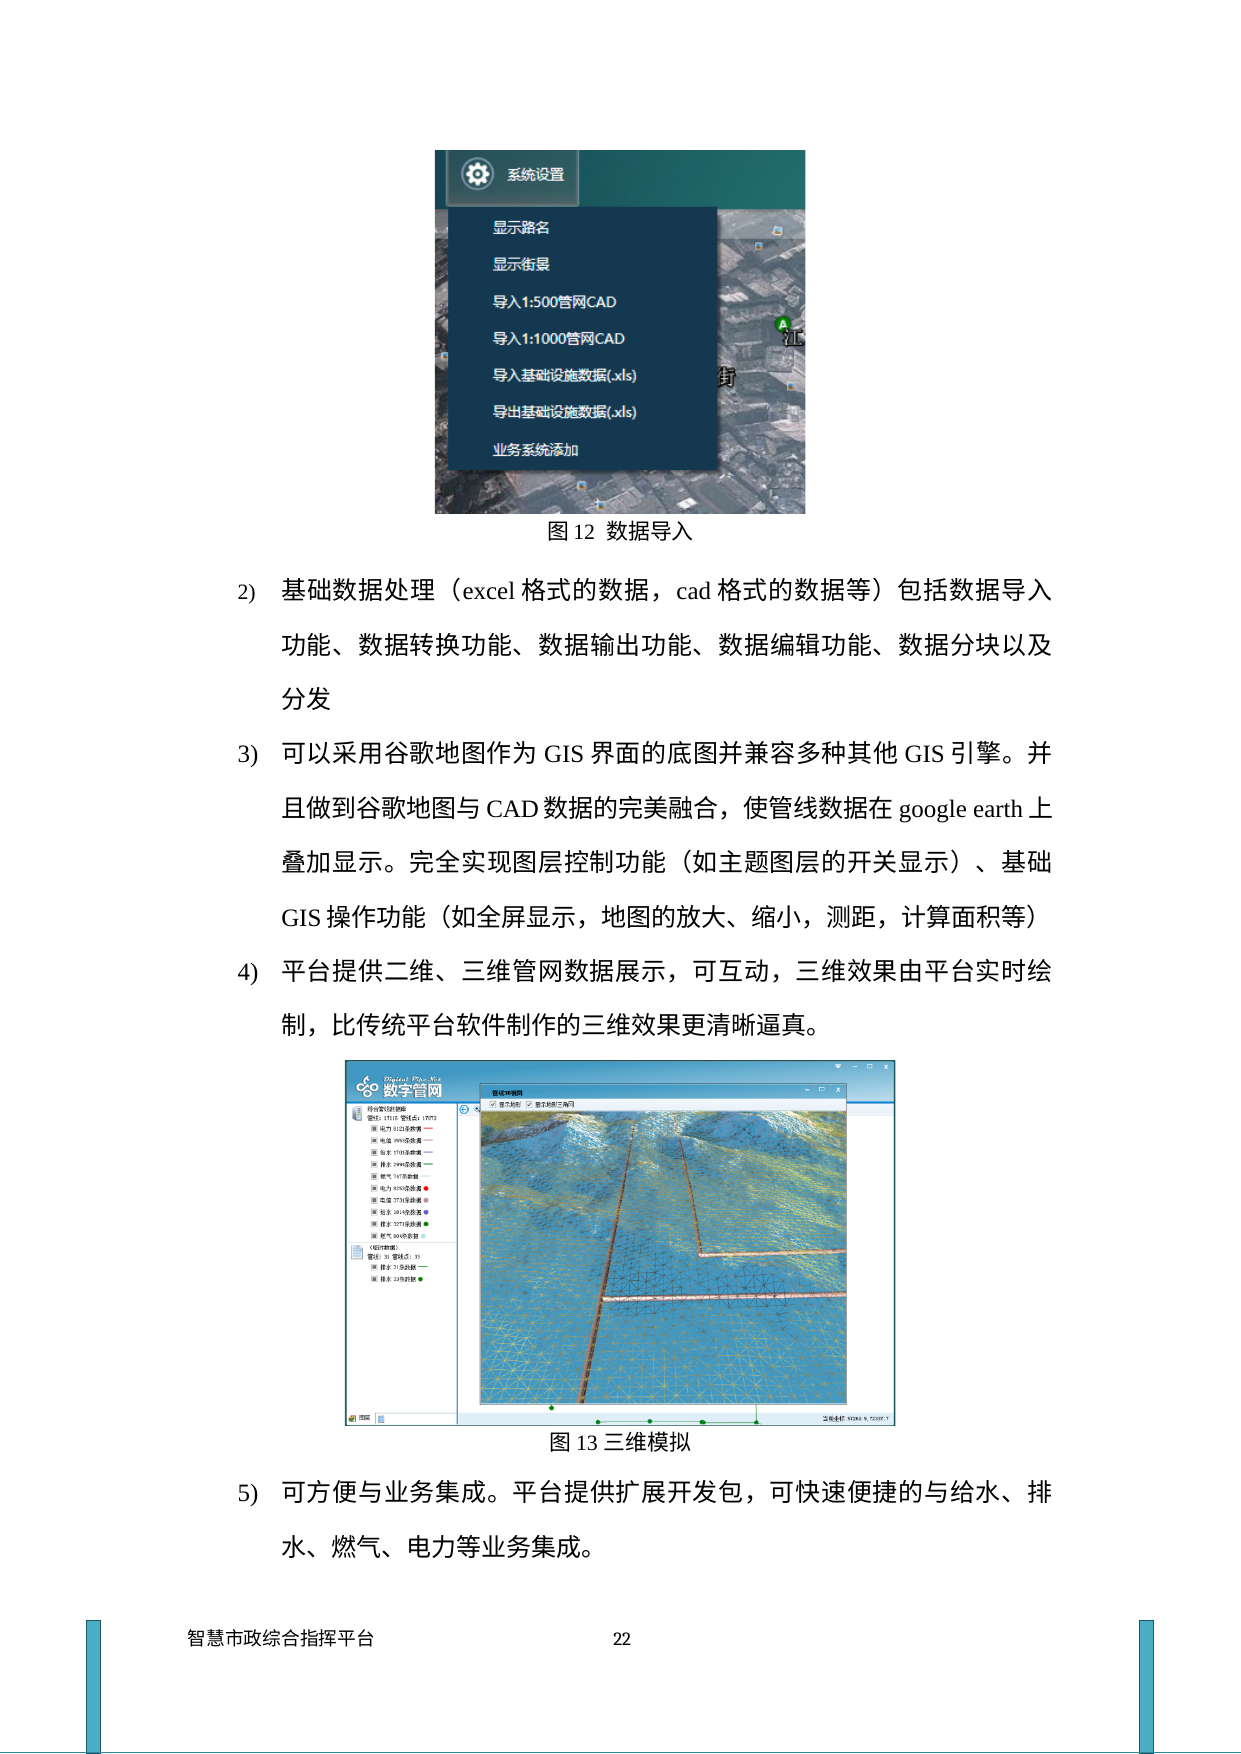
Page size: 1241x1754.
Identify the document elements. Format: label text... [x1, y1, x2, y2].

picture [344, 1060, 896, 1426]
list 可方便与业务集成。平台提供扩展开发包，可快速便捷的与给水、排水、燃气、电力等业务集成。 [237, 1473, 1053, 1563]
text 图12 数据导入 [187, 514, 1053, 546]
text 图13 三维模拟 [187, 1425, 1053, 1457]
list 可以采用谷歌地图作为GIS界面的底图并兼容多种其他GIS引擎。并且做到谷歌地图与CAD数据的完美融合，使管线数据在google earth上叠加显示。完全实现图层控制功能（如主题图层的开关显示）、基础GIS操作功能（如全屏显示，地图的放大、缩小，测距，计算面积等） [237, 734, 1053, 933]
list 基础数据处理（excel格式的数据，cad格式的数据等）包括数据导入功能、数据转换功能、数据输出功能、数据编辑功能、数据分块以及分发 [237, 571, 1053, 716]
picture [434, 150, 806, 514]
list 平台提供二维、三维管网数据展示，可互动，三维效果由平台实时绘制，比传统平台软件制作的三维效果更清晰逼真。 [237, 951, 1053, 1042]
